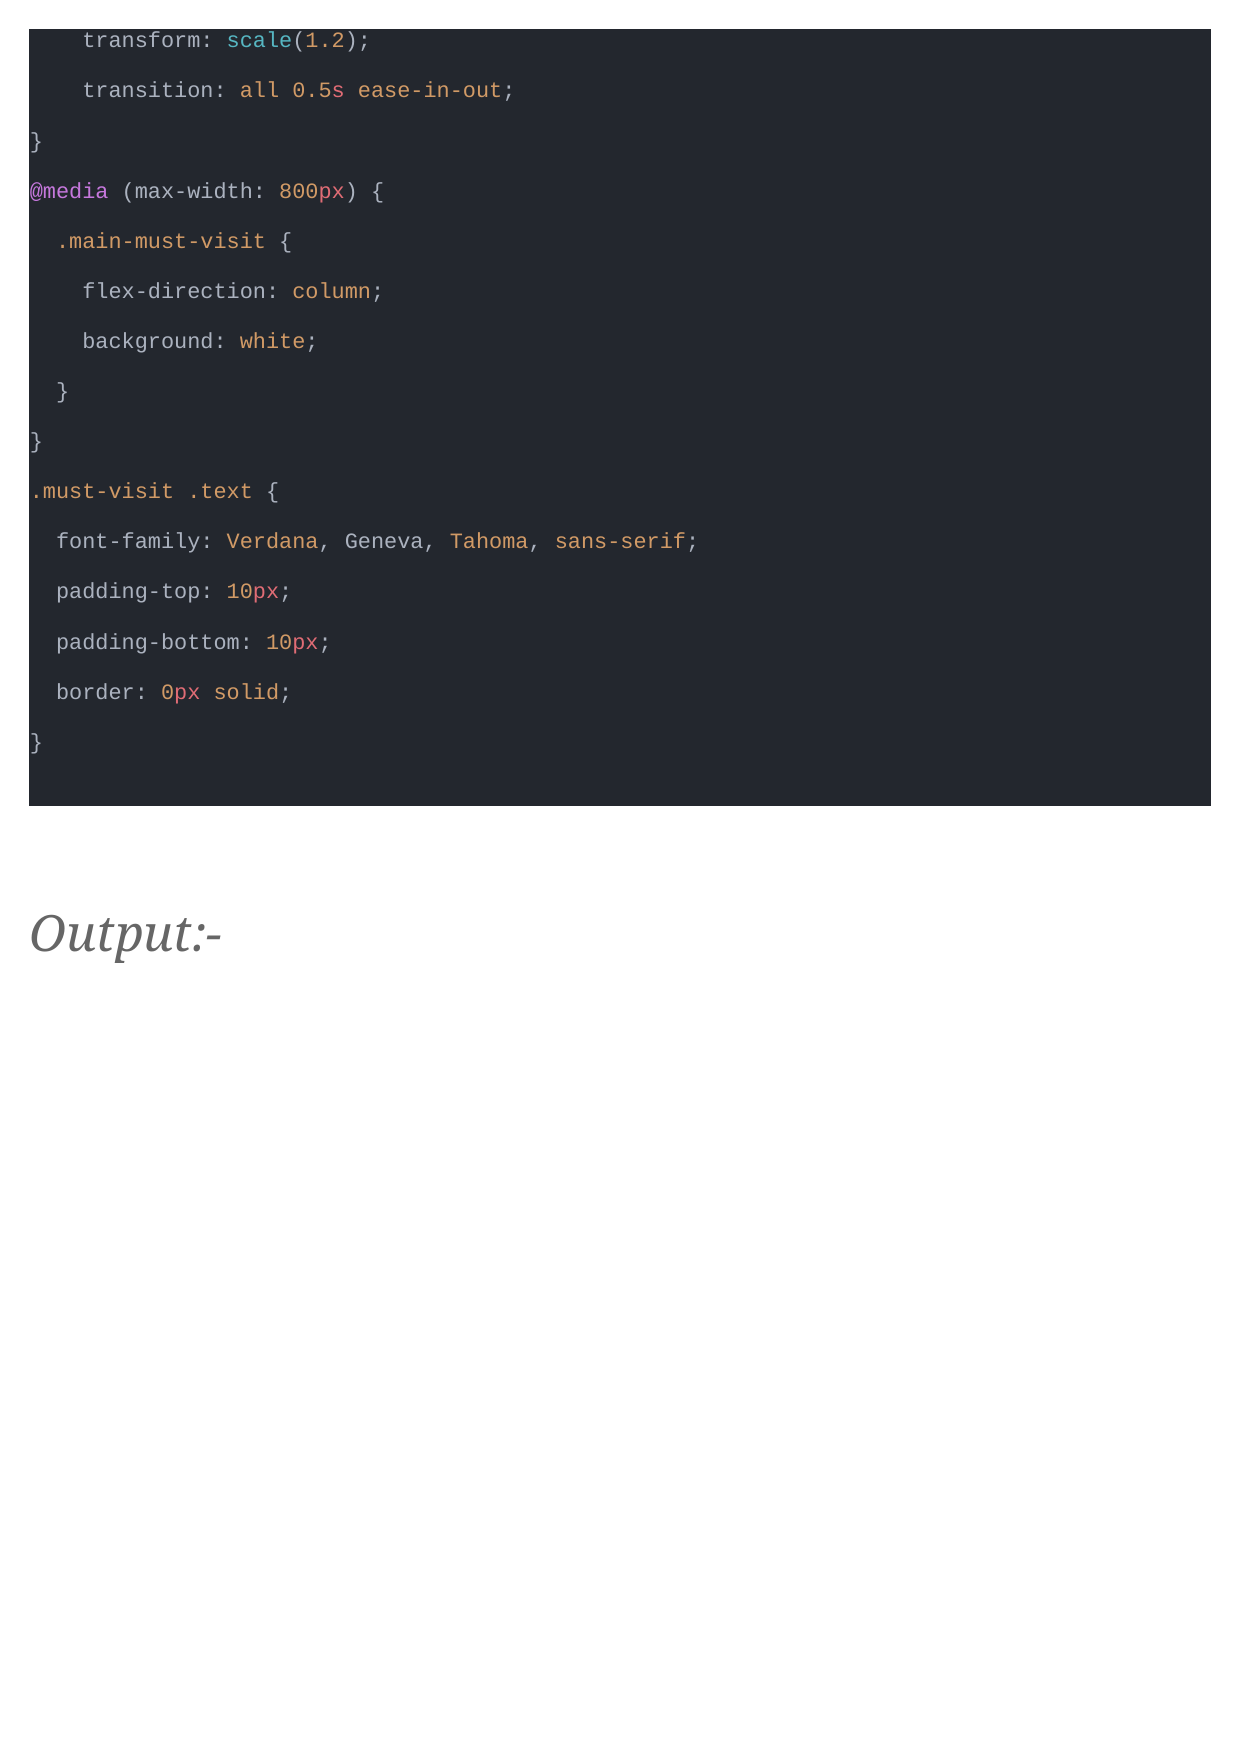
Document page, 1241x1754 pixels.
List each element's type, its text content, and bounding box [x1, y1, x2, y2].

text } [29, 130, 1211, 154]
text padding-bottom: 10px; [29, 631, 1211, 656]
text transition: all 0.5s ease-in-out; [29, 80, 1211, 104]
subtitle Output:- [29, 898, 1211, 966]
text @media (max-width: 800px) { [29, 180, 1211, 205]
text background: white; [29, 330, 1211, 355]
text } [29, 430, 1211, 455]
text } [29, 731, 1211, 756]
text transform: scale(1.2); [29, 29, 1211, 54]
text padding-top: 10px; [29, 581, 1211, 606]
text } [29, 380, 1211, 405]
text .main-must-visit { [29, 230, 1211, 255]
text border: 0px solid; [29, 681, 1211, 706]
text font-family: Verdana, Geneva, Tahoma, sans-serif; [29, 531, 1211, 555]
text flex-direction: column; [29, 280, 1211, 305]
text .must-visit .text { [29, 481, 1211, 505]
